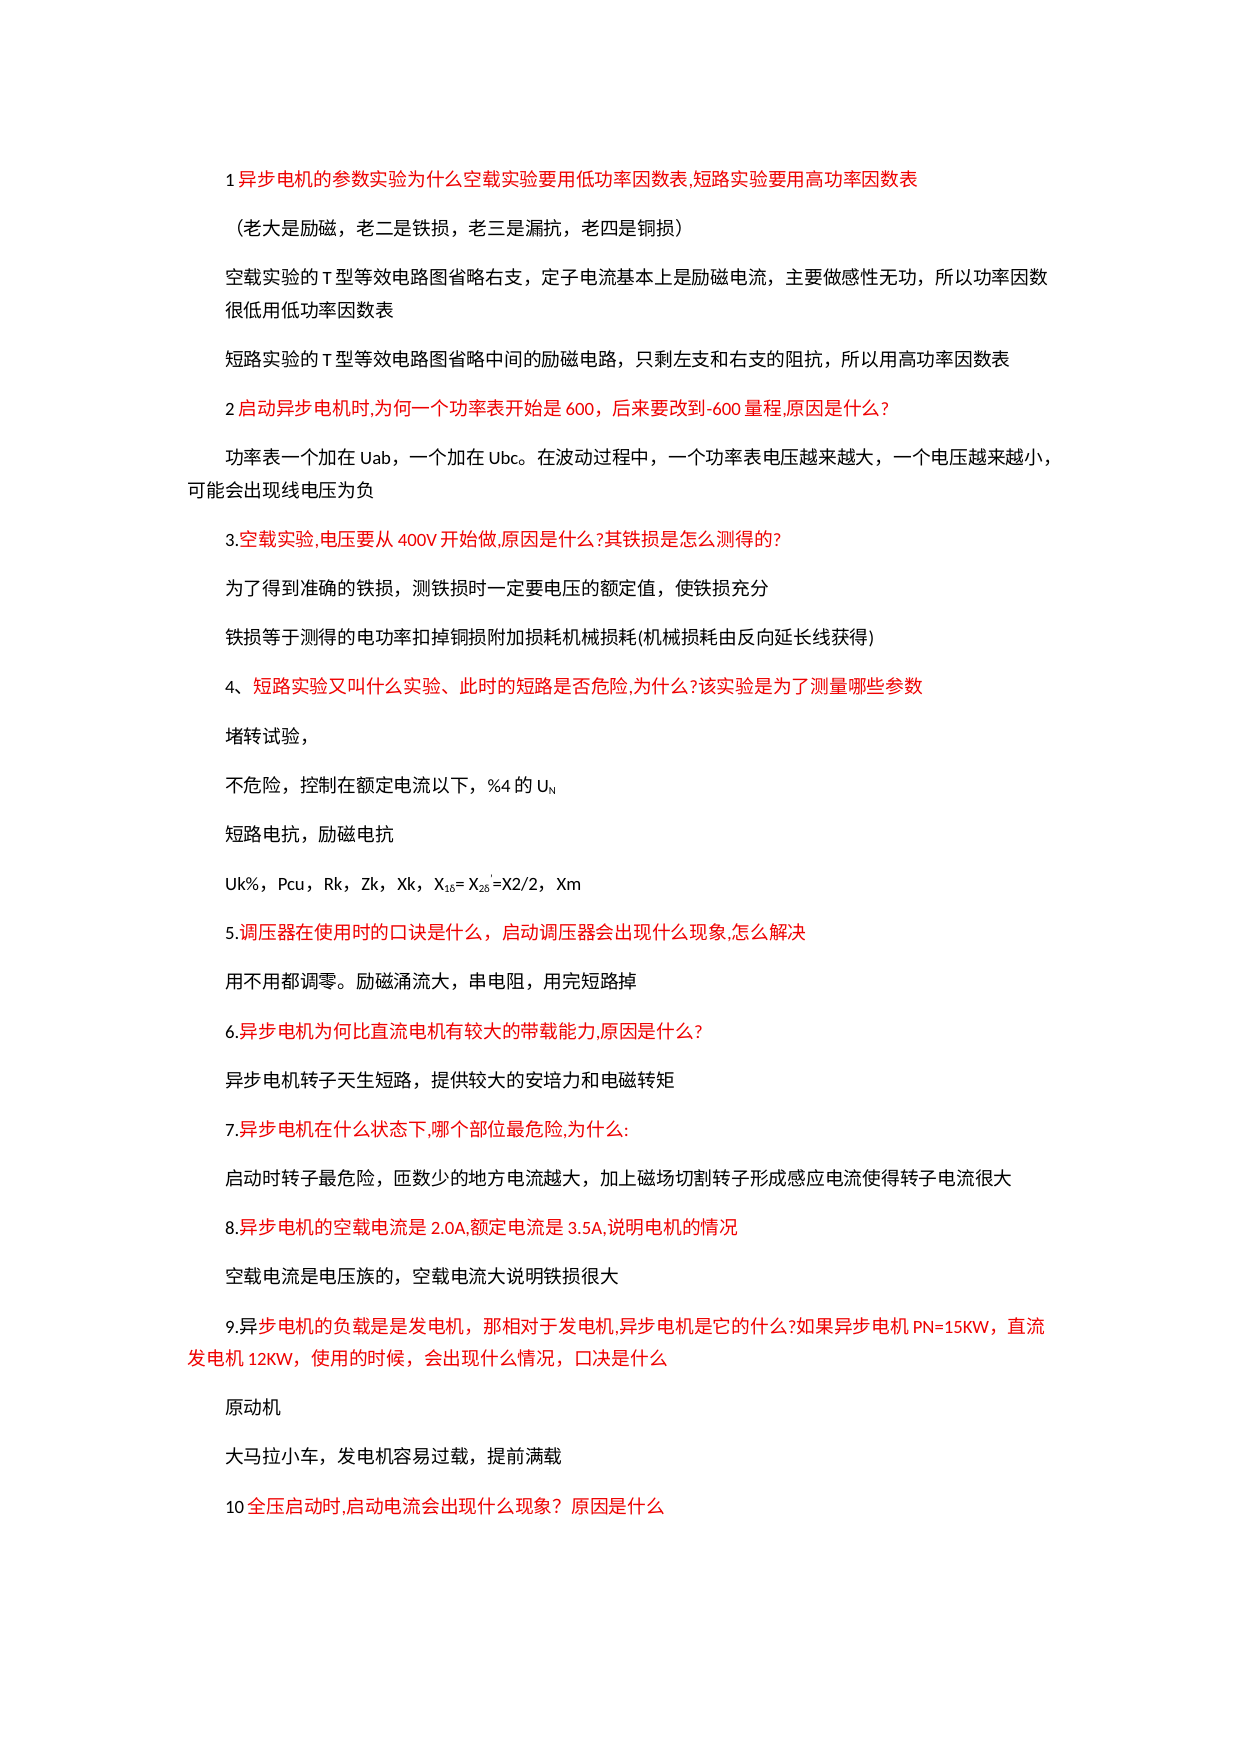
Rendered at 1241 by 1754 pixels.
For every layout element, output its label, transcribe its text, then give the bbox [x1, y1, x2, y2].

text 9.异步电机的负载是是发电机，那相对于发电机,异步电机是它的什么?如果异步电机PN=15KW，直流发电机12KW，使用的时候，会出现什么情况，口决是什么 [187, 1309, 1053, 1374]
text 原动机 [187, 1390, 1053, 1423]
text 短路电抗，励磁电抗 [187, 817, 1053, 849]
text 堵转试验， [187, 719, 1053, 751]
text 空载实验的T型等效电路图省略右支，定子电流基本上是励磁电流，主要做感性无功，所以功率因数很低用低功率因数表 [225, 260, 1053, 325]
text 6.异步电机为何比直流电机有较大的带载能力,原因是什么? [187, 1014, 1053, 1046]
text 3.空载实验,电压要从400V开始做,原因是什么?其铁损是怎么测得的? [187, 522, 1053, 554]
text 2启动异步电机时,为何一个功率表开始是600，后来要改到-600量程,原因是什么? [187, 391, 1053, 424]
text 4、短路实验又叫什么实验、此时的短路是否危险,为什么?该实验是为了测量哪些参数 [187, 669, 1053, 702]
text 短路实验的T型等效电路图省略中间的励磁电路，只剩左支和右支的阻抗，所以用高功率因数表 [225, 342, 1053, 374]
text 空载电流是电压族的，空载电流大说明铁损很大 [187, 1259, 1053, 1292]
text 5.调压器在使用时的口诀是什么，启动调压器会出现什么现象,怎么解决 [187, 915, 1053, 948]
text 10全压启动时,启动电流会出现什么现象？原因是什么 [225, 1489, 1053, 1521]
text 大马拉小车，发电机容易过载，提前满载 [187, 1439, 1053, 1472]
text Uk%，Pcu，Rk，Zk，Xk，X1δ= X2δ’=X2/2，Xm [187, 866, 1053, 899]
text （老大是励磁，老二是铁损，老三是漏抗，老四是铜损） [225, 211, 1053, 244]
text 用不用都调零。励磁涌流大，串电阻，用完短路掉 [187, 964, 1053, 997]
text 1异步电机的参数实验为什么空载实验要用低功率因数表,短路实验要用高功率因数表 [225, 162, 1053, 194]
text 不危险，控制在额定电流以下，%4的UN [187, 768, 1053, 800]
text 异步电机转子天生短路，提供较大的安培力和电磁转矩 [187, 1063, 1053, 1095]
text 为了得到准确的铁损，测铁损时一定要电压的额定值，使铁损充分 [187, 571, 1053, 604]
text 启动时转子最危险，匝数少的地方电流越大，加上磁场切割转子形成感应电流使得转子电流很大 [187, 1161, 1053, 1194]
text 功率表一个加在Uab，一个加在Ubc。在波动过程中，一个功率表电压越来越大，一个电压越来越小，可能会出现线电压为负 [187, 440, 1053, 505]
text 7.异步电机在什么状态下,哪个部位最危险,为什么: [187, 1112, 1053, 1144]
text 铁损等于测得的电功率扣掉铜损附加损耗机械损耗(机械损耗由反向延长线获得) [187, 620, 1053, 653]
text 8.异步电机的空载电流是2.0A,额定电流是3.5A,说明电机的情况 [187, 1210, 1053, 1243]
